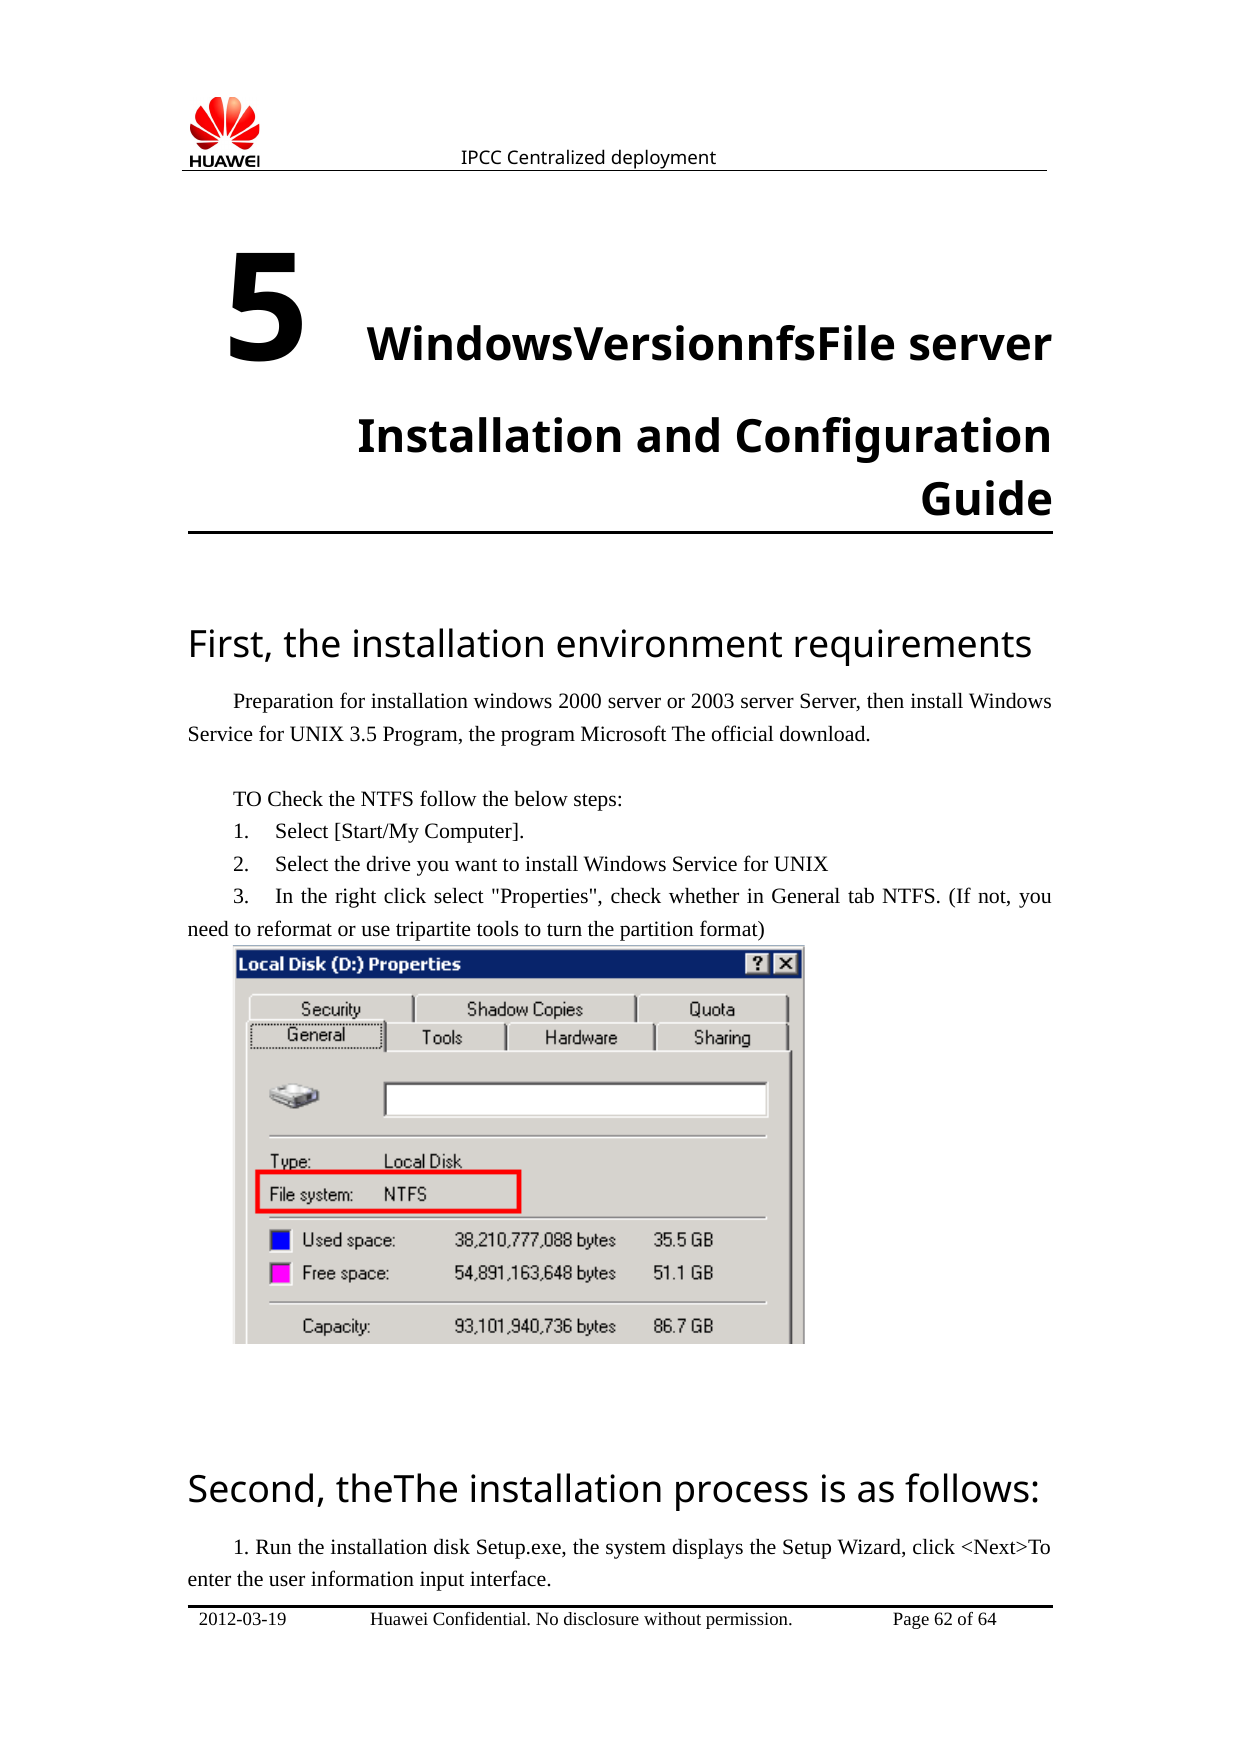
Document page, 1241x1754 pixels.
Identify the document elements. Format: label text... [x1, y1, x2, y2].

text 3. In the right click select "Properties", check whether in General tab NTFS. (If not, you need to reformat or use tripartite tools to turn the partition format) [187, 880, 1053, 945]
text TO Check the NTFS follow the below steps: [187, 782, 1053, 815]
subtitle Second, theThe installation process is as follows: [187, 1462, 1053, 1513]
picture [232, 945, 805, 1344]
picture [190, 97, 260, 167]
text 2. Select the drive you want to install Windows Service for UNIX [187, 847, 1053, 880]
text Preparation for installation windows 2000 server or 2003 server Server, then install Windows Service for UNIX 3.5 Program, the program Microsoft The official download. [187, 685, 1053, 750]
text 1. Run the installation disk Setup.exe, the system displays the Setup Wizard, click <Next>To enter the user information input interface. [187, 1530, 1053, 1595]
subtitle WindowsVersionnfsFile server Installation and Configuration Guide [187, 199, 1053, 534]
text 1. Select [Start/My Computer]. [187, 815, 1053, 847]
subtitle First, the installation environment requirements [187, 617, 1053, 668]
